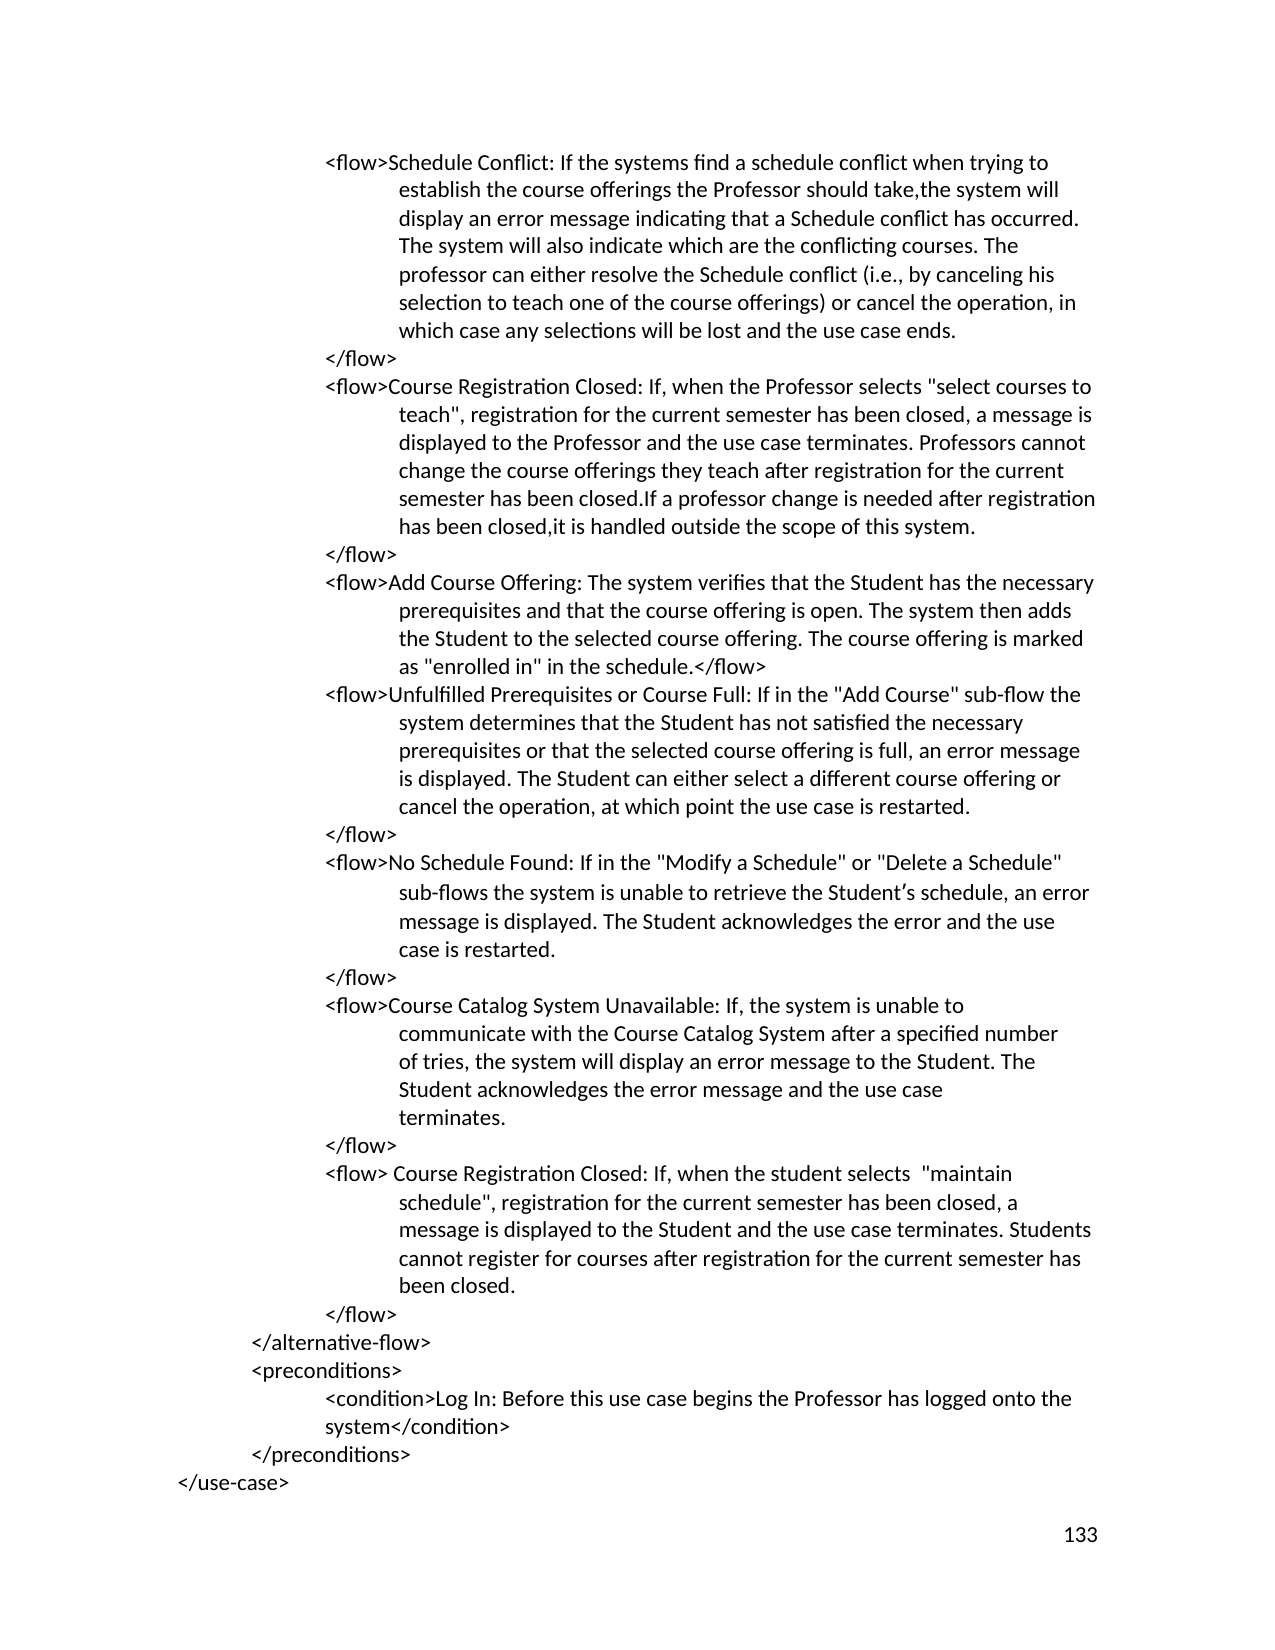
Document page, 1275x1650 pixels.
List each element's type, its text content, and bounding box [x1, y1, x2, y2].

text </flow> [177, 1300, 1098, 1328]
text </flow> [177, 344, 1098, 372]
text <flow>Add Course Offering: The system verifies that the Student has the necessary prerequisites and that the course offering is open. The system then adds the Student to the selected course offering. The course offering is marked as "enrolled in" in the schedule.</flow> [177, 568, 1098, 680]
text </preconditions> [177, 1440, 1098, 1468]
text <condition>Log In: Before this use case begins the Professor has logged onto the system</condition> [177, 1384, 1098, 1440]
text </use-case> [177, 1468, 1098, 1496]
text <flow>No Schedule Found: If in the "Modify a Schedule" or "Delete a Schedule" sub-flows the system is unable to retrieve the Student’s schedule, an error message is displayed. The Student acknowledges the error and the use case is restarted. [177, 848, 1098, 963]
text <flow> Course Registration Closed: If, when the student selects "maintain schedule", registration for the current semester has been closed, a message is displayed to the Student and the use case terminates. Students cannot register for courses after registration for the current semester has been closed. [177, 1159, 1098, 1300]
text </flow> [177, 820, 1098, 848]
text <flow>Course Catalog System Unavailable: If, the system is unable to communicate with the Course Catalog System after a specified number of tries, the system will display an error message to the Student. The Student acknowledges the error message and the use case terminates. [177, 991, 1098, 1132]
text </alternative-flow> [177, 1328, 1098, 1356]
text </flow> [177, 963, 1098, 991]
text <flow>Unfulfilled Prerequisites or Course Full: If in the "Add Course" sub-flow the system determines that the Student has not satisfied the necessary prerequisites or that the selected course offering is full, an error message is displayed. The Student can either select a different course offering or cancel the operation, at which point the use case is restarted. [177, 680, 1098, 820]
text </flow> [177, 540, 1098, 568]
text <preconditions> [177, 1356, 1098, 1384]
text <flow>Schedule Conflict: If the systems find a schedule conflict when trying to establish the course offerings the Professor should take,the system will display an error message indicating that a Schedule conflict has occurred. The system will also indicate which are the conflicting courses. The professor can either resolve the Schedule conflict (i.e., by canceling his selection to teach one of the course offerings) or cancel the operation, in which case any selections will be lost and the use case ends. [177, 148, 1098, 344]
text </flow> [177, 1132, 1098, 1159]
text <flow>Course Registration Closed: If, when the Professor selects "select courses to teach", registration for the current semester has been closed, a message is displayed to the Professor and the use case terminates. Professors cannot change the course offerings they teach after registration for the current semester has been closed.If a professor change is needed after registration has been closed,it is handled outside the scope of this system. [177, 372, 1098, 540]
